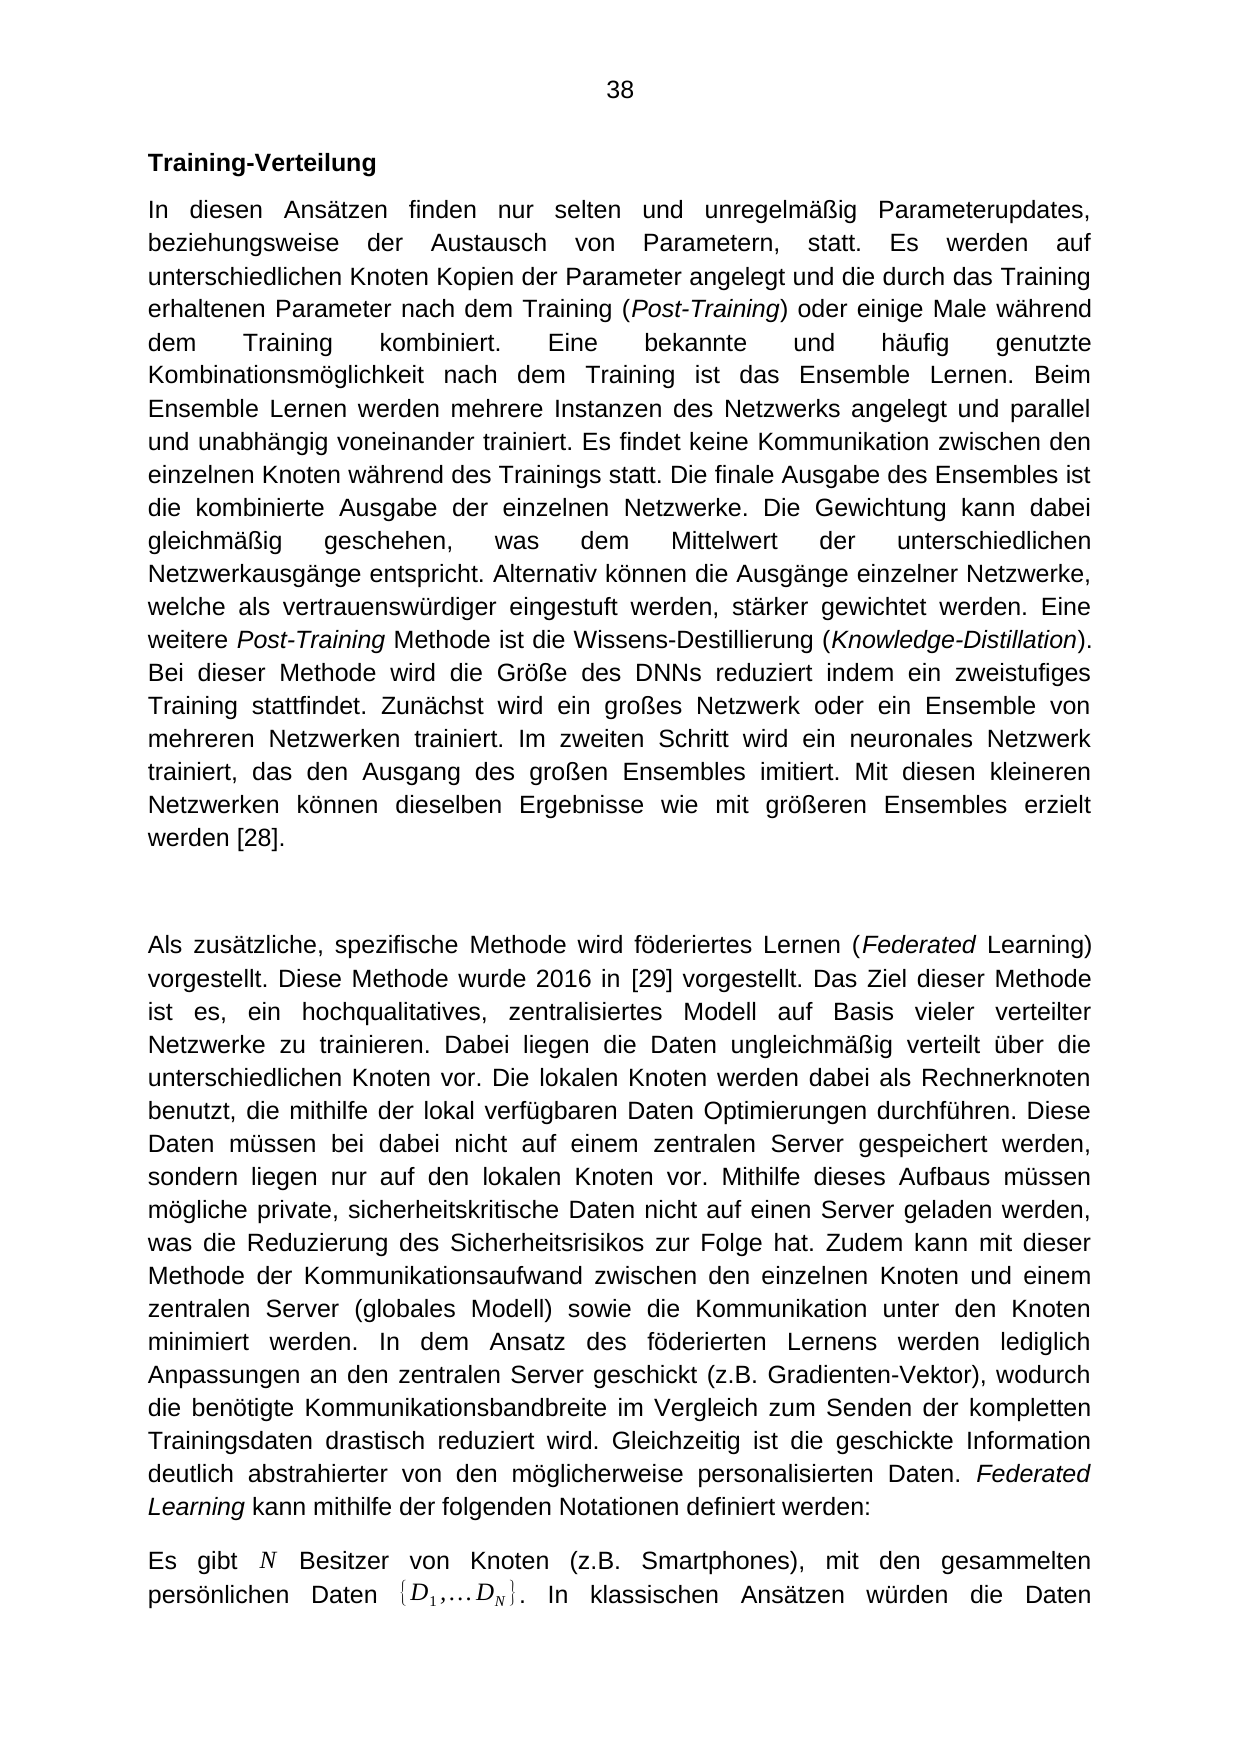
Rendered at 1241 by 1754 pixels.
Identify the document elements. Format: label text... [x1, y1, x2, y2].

text Als zusätzliche, spezifische Methode wird föderiertes Lernen (Federated Learning) vorgestellt. Diese Methode wurde 2016 in vorgestellt. Das Ziel dieser Methode ist es, ein hochqualitatives, zentralisiertes Modell auf Basis vieler verteilter Netzwerke zu trainieren. Dabei liegen die Daten ungleichmäßig verteilt über die unterschiedlichen Knoten vor. Die lokalen Knoten werden dabei als Rechnerknoten benutzt, die mithilfe der lokal verfügbaren Daten Optimierungen durchführen. Diese Daten müssen bei dabei nicht auf einem zentralen Server gespeichert werden, sondern liegen nur auf den lokalen Knoten vor. Mithilfe dieses Aufbaus müssen mögliche private, sicherheitskritische Daten nicht auf einen Server geladen werden, was die Reduzierung des Sicherheitsrisikos zur Folge hat. Zudem kann mit dieser Methode der Kommunikationsaufwand zwischen den einzelnen Knoten und einem zentralen Server (globales Modell) sowie die Kommunikation unter den Knoten minimiert werden. In dem Ansatz des föderierten Lernens werden lediglich Anpassungen an den zentralen Server geschickt (z.B. Gradienten-Vektor), wodurch die benötigte Kommunikationsbandbreite im Vergleich zum Senden der kompletten Trainingsdaten drastisch reduziert wird. Gleichzeitig ist die geschickte Information deutlich abstrahierter von den möglicherweise personalisierten Daten. Federated Learning kann mithilfe der folgenden Notationen definiert werden: [148, 931, 1092, 1521]
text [148, 1546, 1092, 1610]
text Training-Verteilung [148, 148, 1092, 176]
text In diesen Ansätzen finden nur selten und unregelmäßig Parameterupdates, beziehungsweise der Austausch von Parametern, statt. Es werden auf unterschiedlichen Knoten Kopien der Parameter angelegt und die durch das Training erhaltenen Parameter nach dem Training (Post-Training) oder einige Male während dem Training kombiniert. Eine bekannte und häufig genutzte Kombinationsmöglichkeit nach dem Training ist das Ensemble Lernen. Beim Ensemble Lernen werden mehrere Instanzen des Netzwerks angelegt und parallel und unabhängig voneinander trainiert. Es findet keine Kommunikation zwischen den einzelnen Knoten während des Trainings statt. Die finale Ausgabe des Ensembles ist die kombinierte Ausgabe der einzelnen Netzwerke. Die Gewichtung kann dabei gleichmäßig geschehen, was dem Mittelwert der unterschiedlichen Netzwerkausgänge entspricht. Alternativ können die Ausgänge einzelner Netzwerke, welche als vertrauenswürdiger eingestuft werden, stärker gewichtet werden. Eine weitere Post-Training Methode ist die Wissens-Destillierung (Knowledge-Distillation). Bei dieser Methode wird die Größe des DNNs reduziert indem ein zweistufiges Training stattfindet. Zunächst wird ein großes Netzwerk oder ein Ensemble von mehreren Netzwerken trainiert. Im zweiten Schritt wird ein neuronales Netzwerk trainiert, das den Ausgang des großen Ensembles imitiert. Mit diesen kleineren Netzwerken können dieselben Ergebnisse wie mit größeren Ensembles erzielt werden. [148, 195, 1092, 852]
